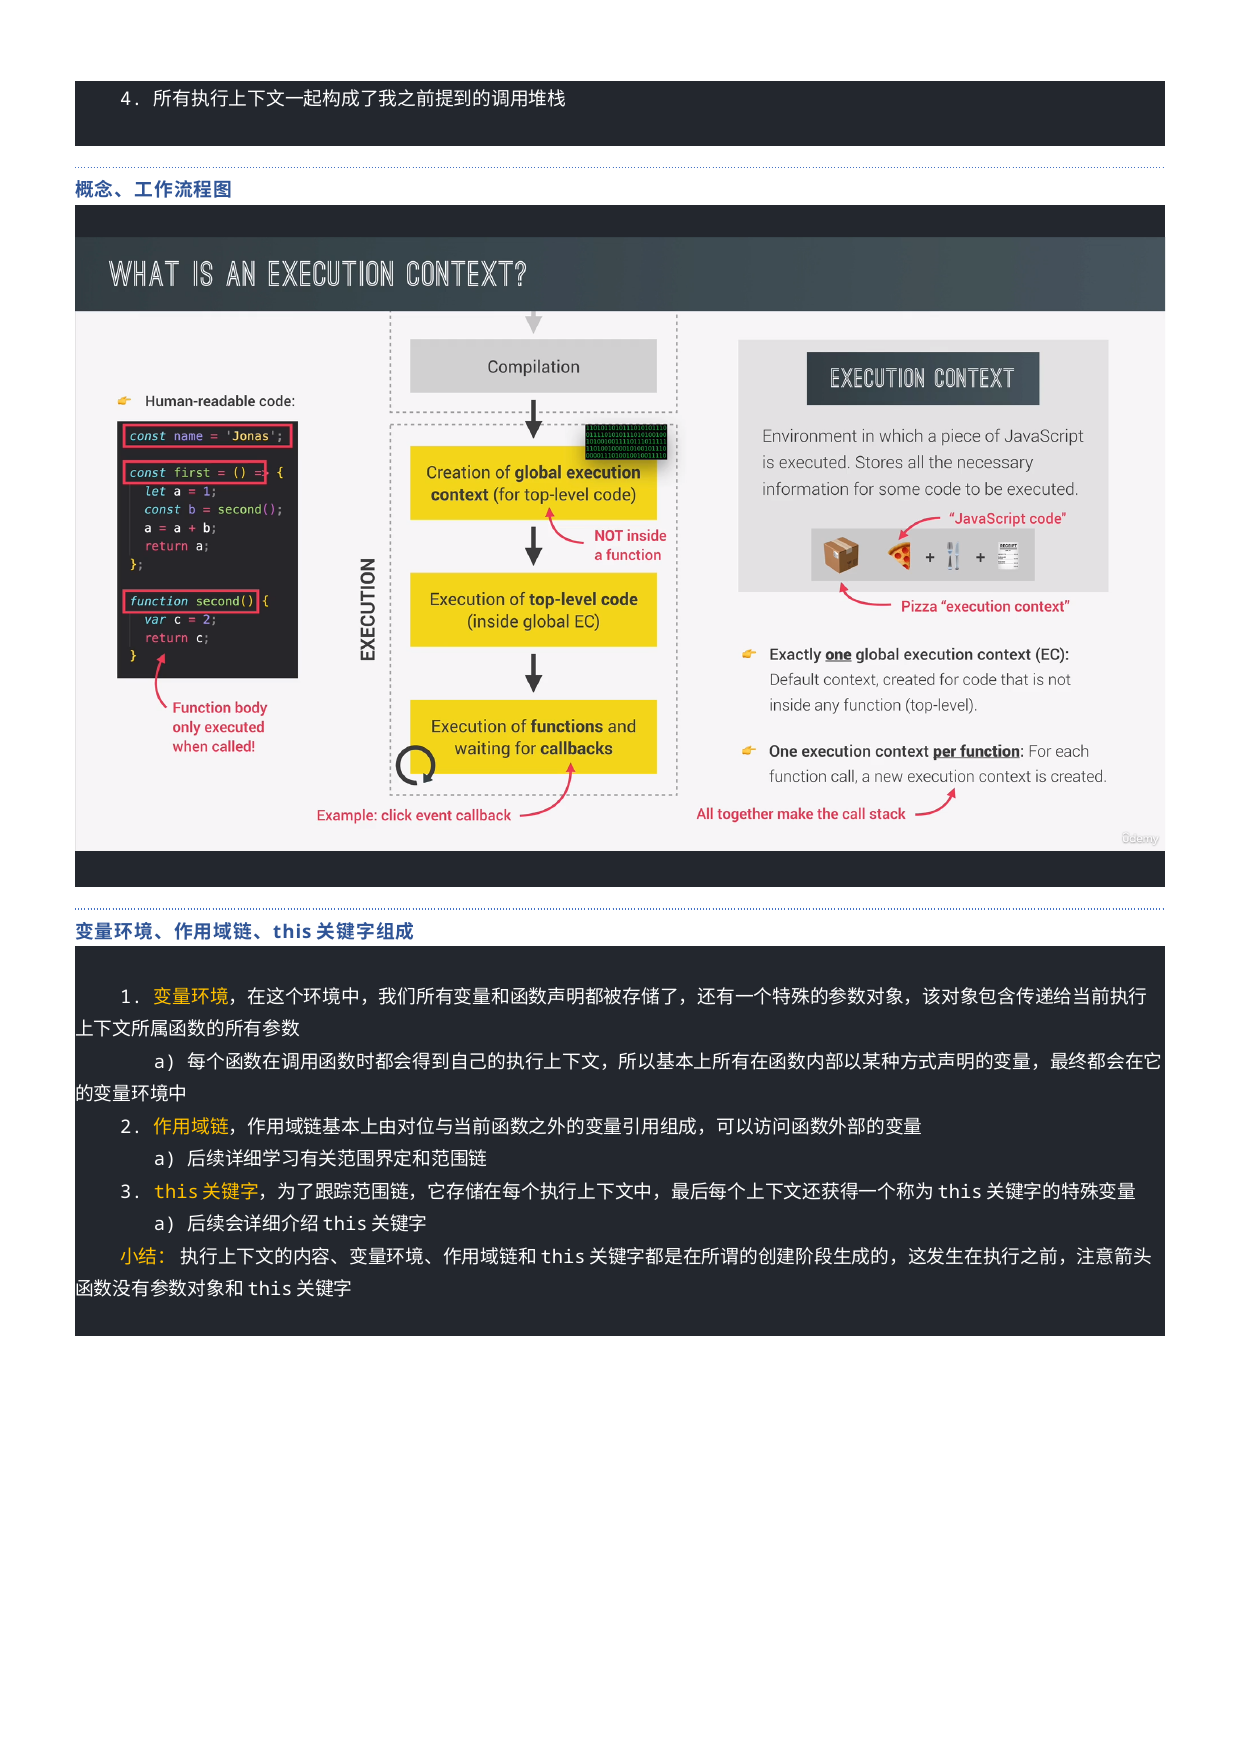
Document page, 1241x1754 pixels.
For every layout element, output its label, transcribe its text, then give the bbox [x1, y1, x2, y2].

subtitle 概念、工作流程图 [75, 167, 1165, 205]
picture [75, 237, 1166, 851]
text a) 后续会详细介绍this关键字 [75, 1206, 1165, 1239]
text 4. 所有执行上下文一起构成了我之前提到的调用堆栈 [75, 81, 1165, 113]
text 2. 作用域链，作用域链基本上由对位与当前函数之外的变量引用组成，可以访问函数外部的变量 [75, 1109, 1165, 1141]
text 1. 变量环境，在这个环境中，我们所有变量和函数声明都被存储了，还有一个特殊的参数对象，该对象包含传递给当前执行上下文所属函数的所有参数 [75, 979, 1165, 1044]
text 3. this关键字，为了跟踪范围链，它存储在每个执行上下文中，最后每个上下文还获得一个称为this关键字的特殊变量 [75, 1174, 1165, 1206]
text 小结： 执行上下文的内容、变量环境、作用域链和this关键字都是在所谓的创建阶段生成的，这发生在执行之前，注意箭头函数没有参数对象和this关键字 [75, 1239, 1165, 1304]
text a) 每个函数在调用函数时都会得到自己的执行上下文，所以基本上所有在函数内部以某种方式声明的变量，最终都会在它的变量环境中 [75, 1044, 1165, 1109]
text a) 后续详细学习有关范围界定和范围链 [75, 1141, 1165, 1174]
subtitle 变量环境、作用域链、this关键字组成 [75, 908, 1165, 946]
